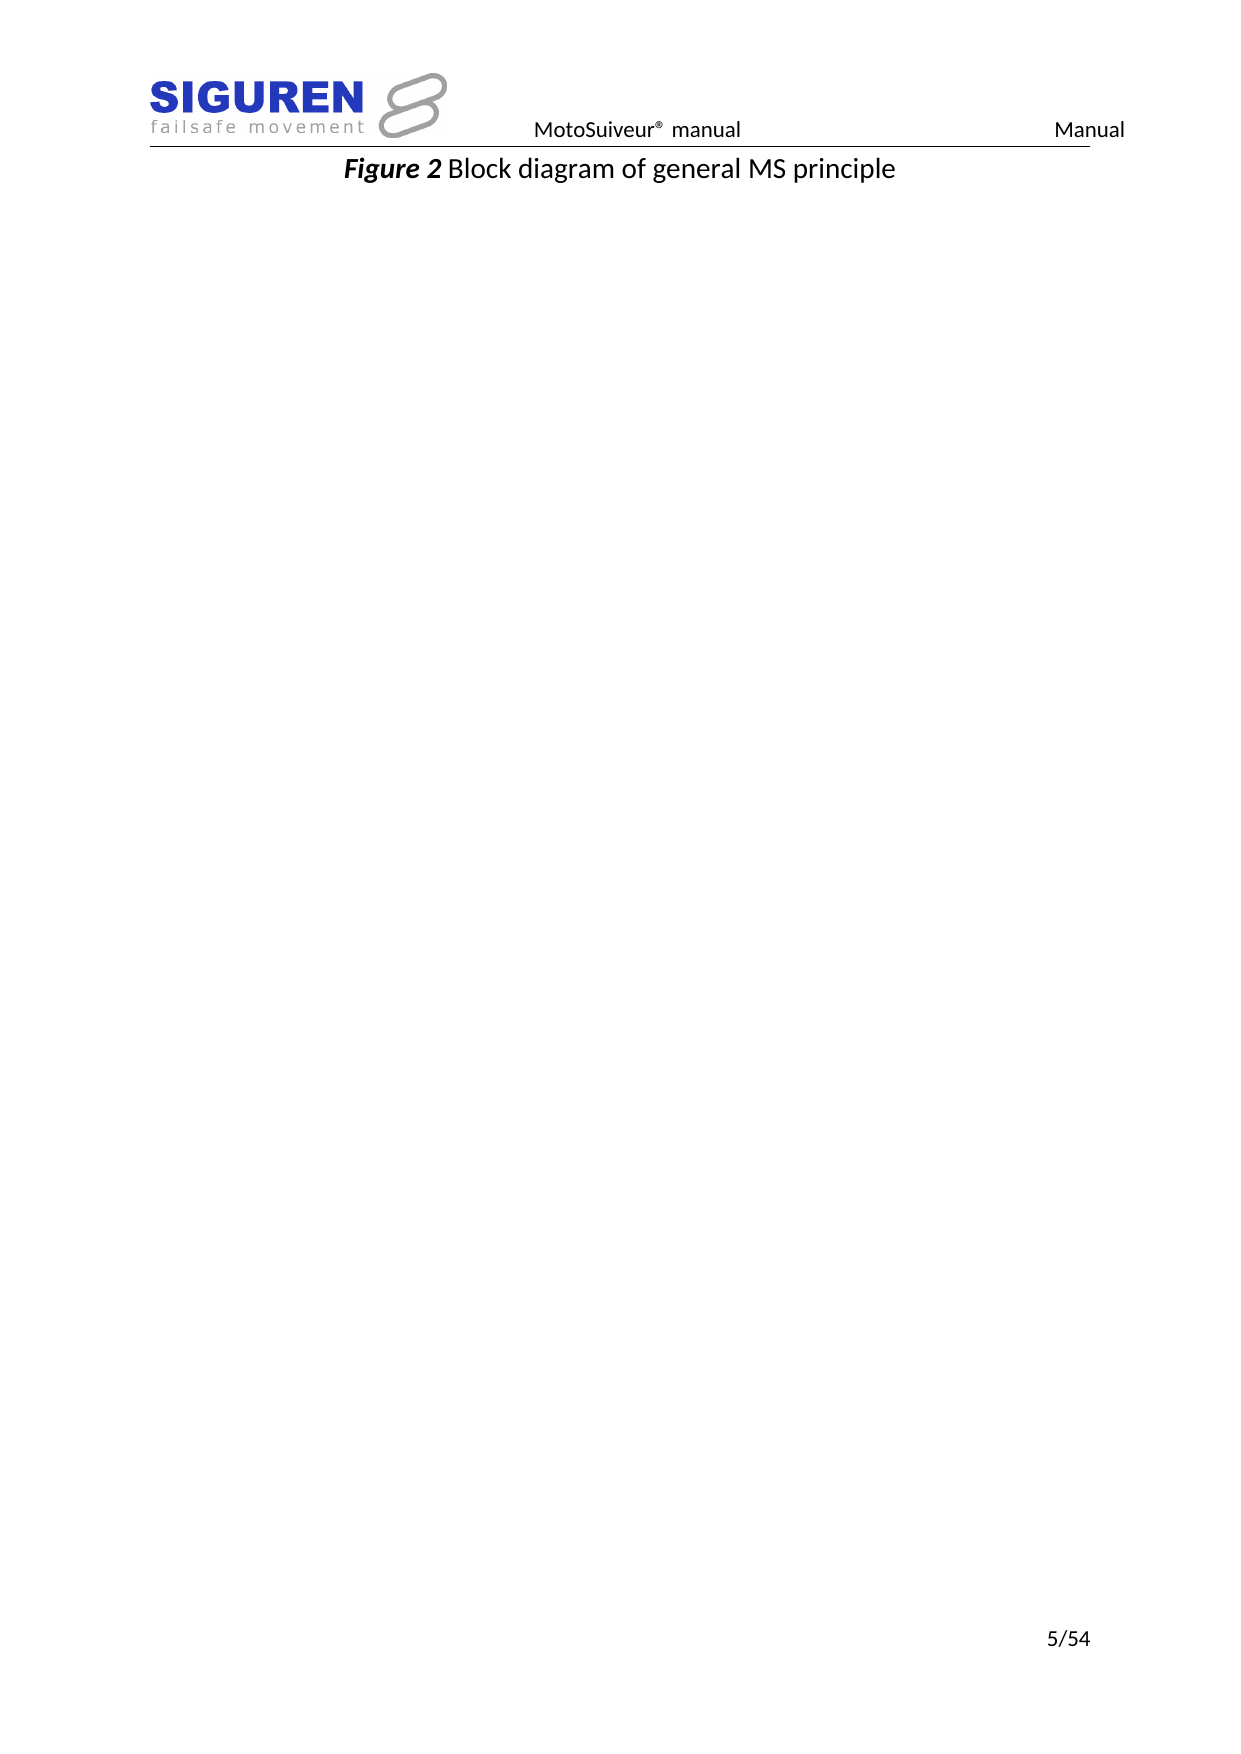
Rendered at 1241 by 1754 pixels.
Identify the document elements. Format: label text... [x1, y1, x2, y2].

text Figure 2 Block diagram of general MS principle [150, 150, 1090, 186]
picture [150, 73, 447, 138]
